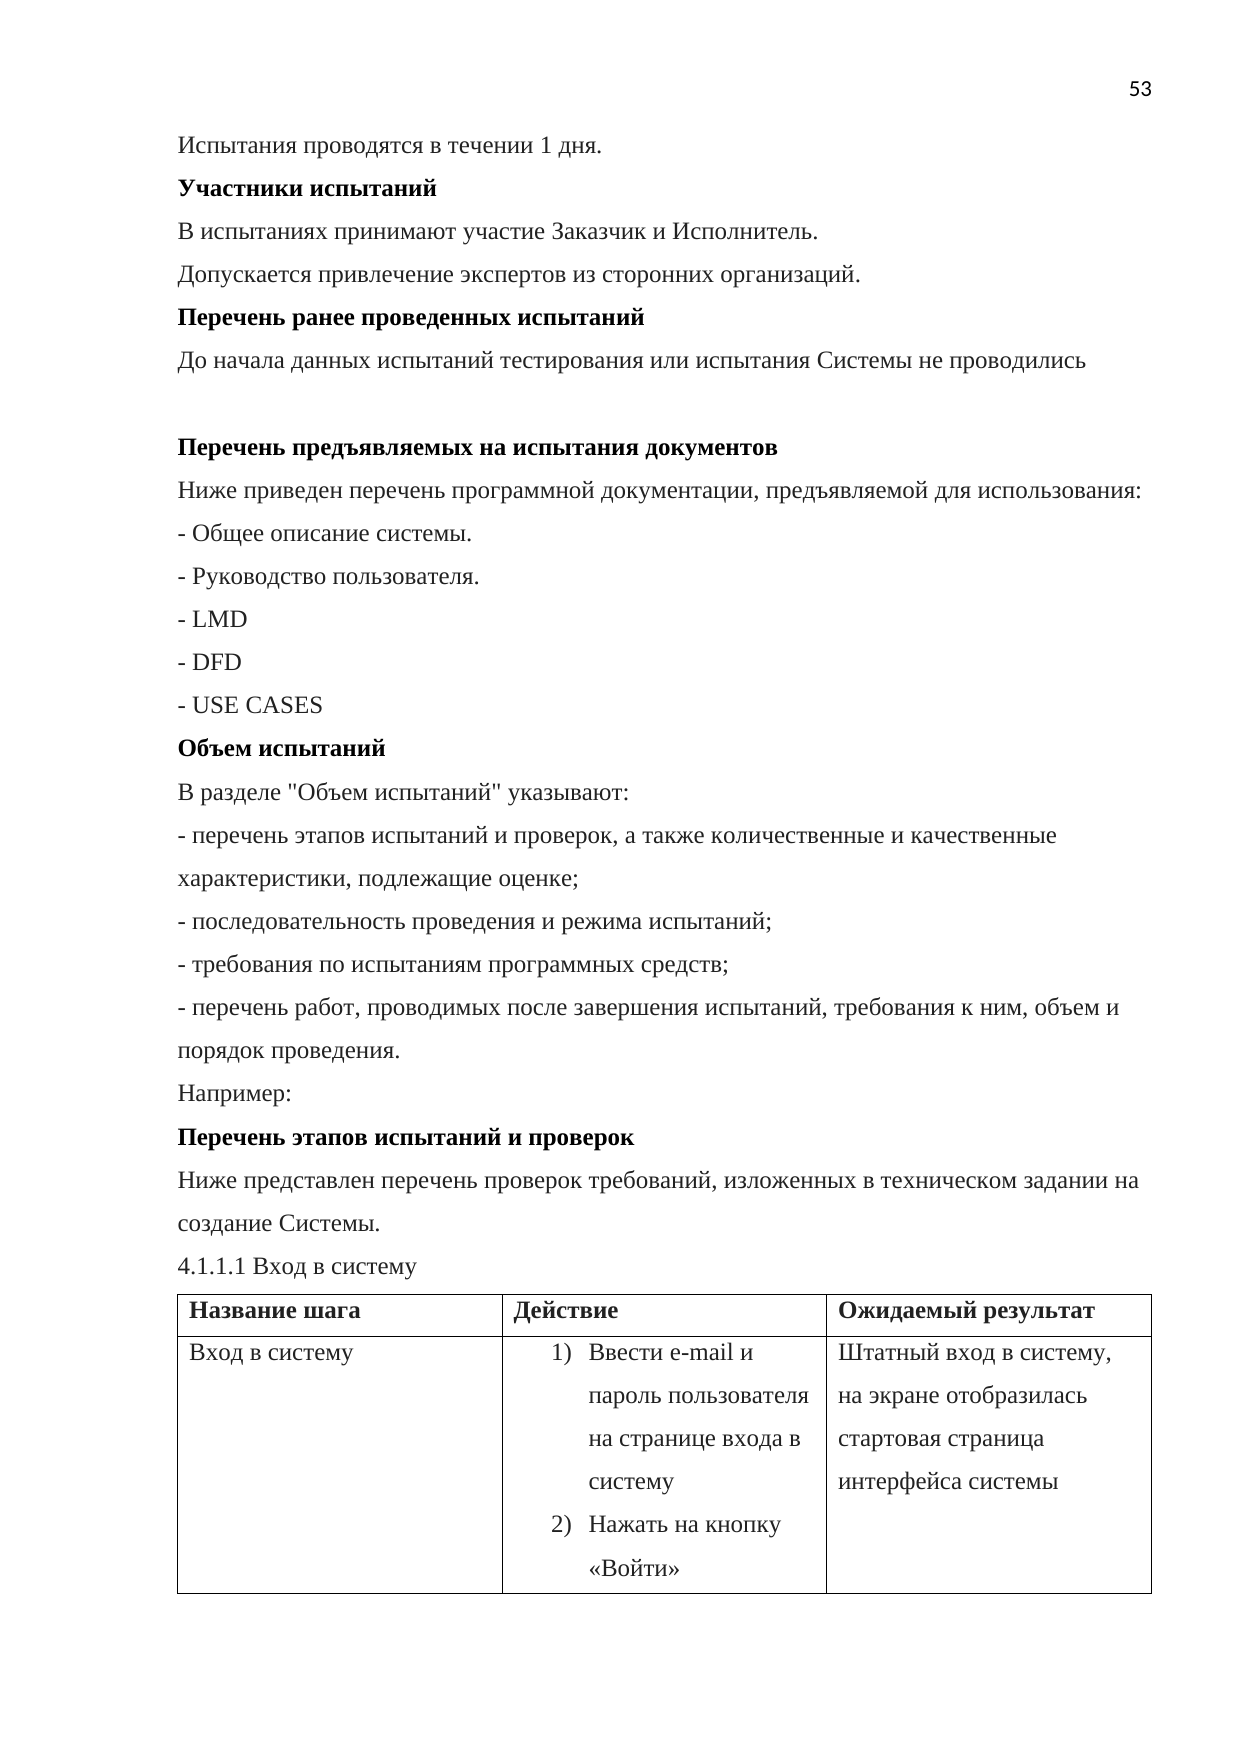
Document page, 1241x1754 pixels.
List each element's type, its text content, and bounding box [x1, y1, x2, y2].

text Ниже приведен перечень программной документации, предъявляемой для использования: - Общее описание системы. - Руководство пользователя. - LMD - DFD - USE CASES [177, 475, 1152, 719]
text Перечень этапов испытаний и проверок [177, 1122, 1152, 1150]
text Объем испытаний [177, 733, 1152, 762]
text 4.1.1.1 Вход в систему [177, 1251, 1152, 1280]
text Перечень предъявляемых на испытания документов [177, 432, 1152, 460]
table_cell Вход в систему [178, 1337, 502, 1593]
text Испытания проводятся в течении 1 дня. [177, 130, 1152, 158]
text Ниже представлен перечень проверок требований, изложенных в техническом задании на создание Системы. [177, 1165, 1152, 1237]
text Участники испытаний [177, 173, 1152, 202]
table_header Название шага [178, 1295, 502, 1336]
text В испытаниях принимают участие Заказчик и Исполнитель. Допускается привлечение экспертов из сторонних организаций. [177, 216, 1152, 288]
table_cell Штатный вход в систему, на экране отобразилась стартовая страница интерфейса системы [827, 1337, 1151, 1593]
text До начала данных испытаний тестирования или испытания Системы не проводились [177, 345, 1152, 374]
text Например: [177, 1078, 1152, 1107]
table_header Ожидаемый результат [827, 1295, 1151, 1336]
table_cell Ввести e-mail и пароль пользователя на странице входа в систему Нажать на кнопку «Войти» [503, 1337, 826, 1593]
text В разделе "Объем испытаний" указывают: - перечень этапов испытаний и проверок, а также количественные и качественные характеристики, подлежащие оценке; - последовательность проведения и режима испытаний; - требования по испытаниям программных средств; - перечень работ, проводимых после завершения испытаний, требования к ним, объем и порядок проведения. [177, 777, 1152, 1064]
text Перечень ранее проведенных испытаний [177, 302, 1152, 331]
table_header Действие [503, 1295, 826, 1336]
